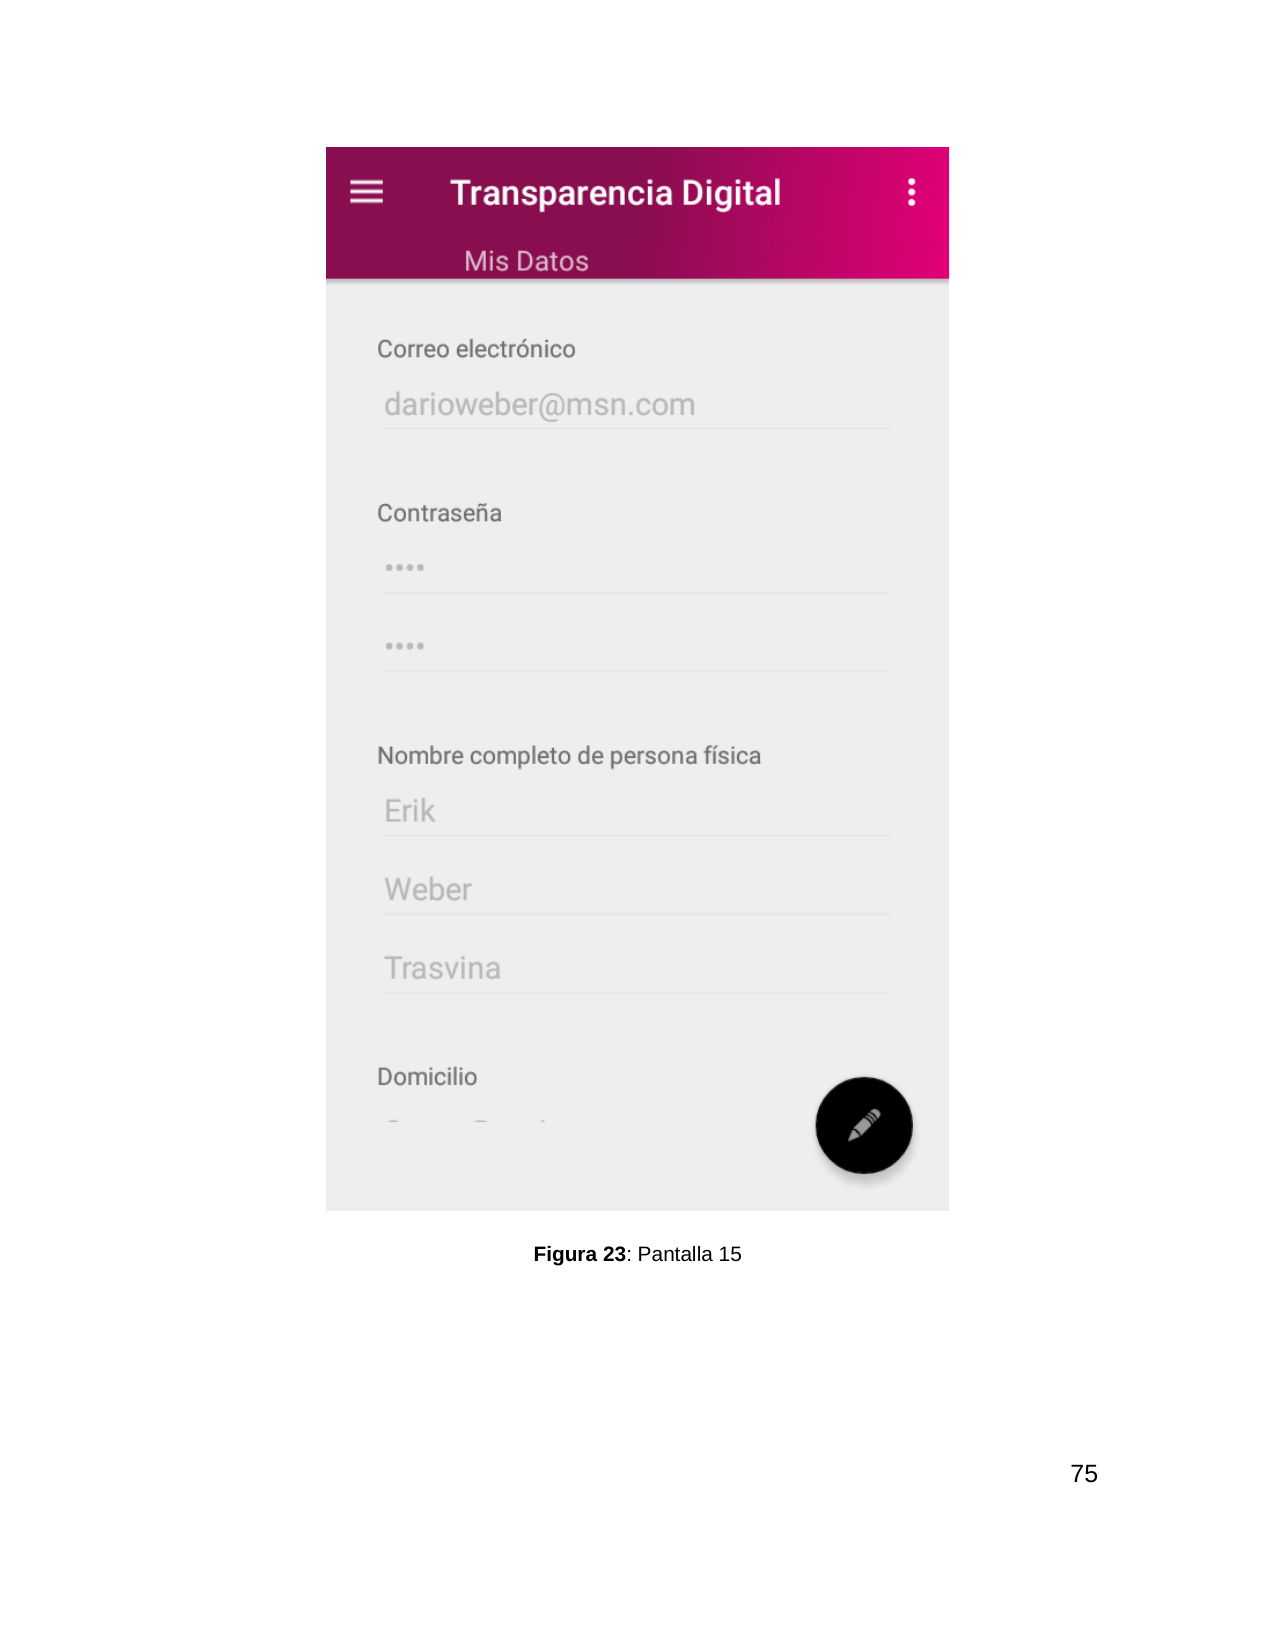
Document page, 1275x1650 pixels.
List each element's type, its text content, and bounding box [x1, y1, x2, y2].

text Figura 23: Pantalla 15 [177, 1242, 1098, 1266]
picture [326, 147, 950, 1211]
